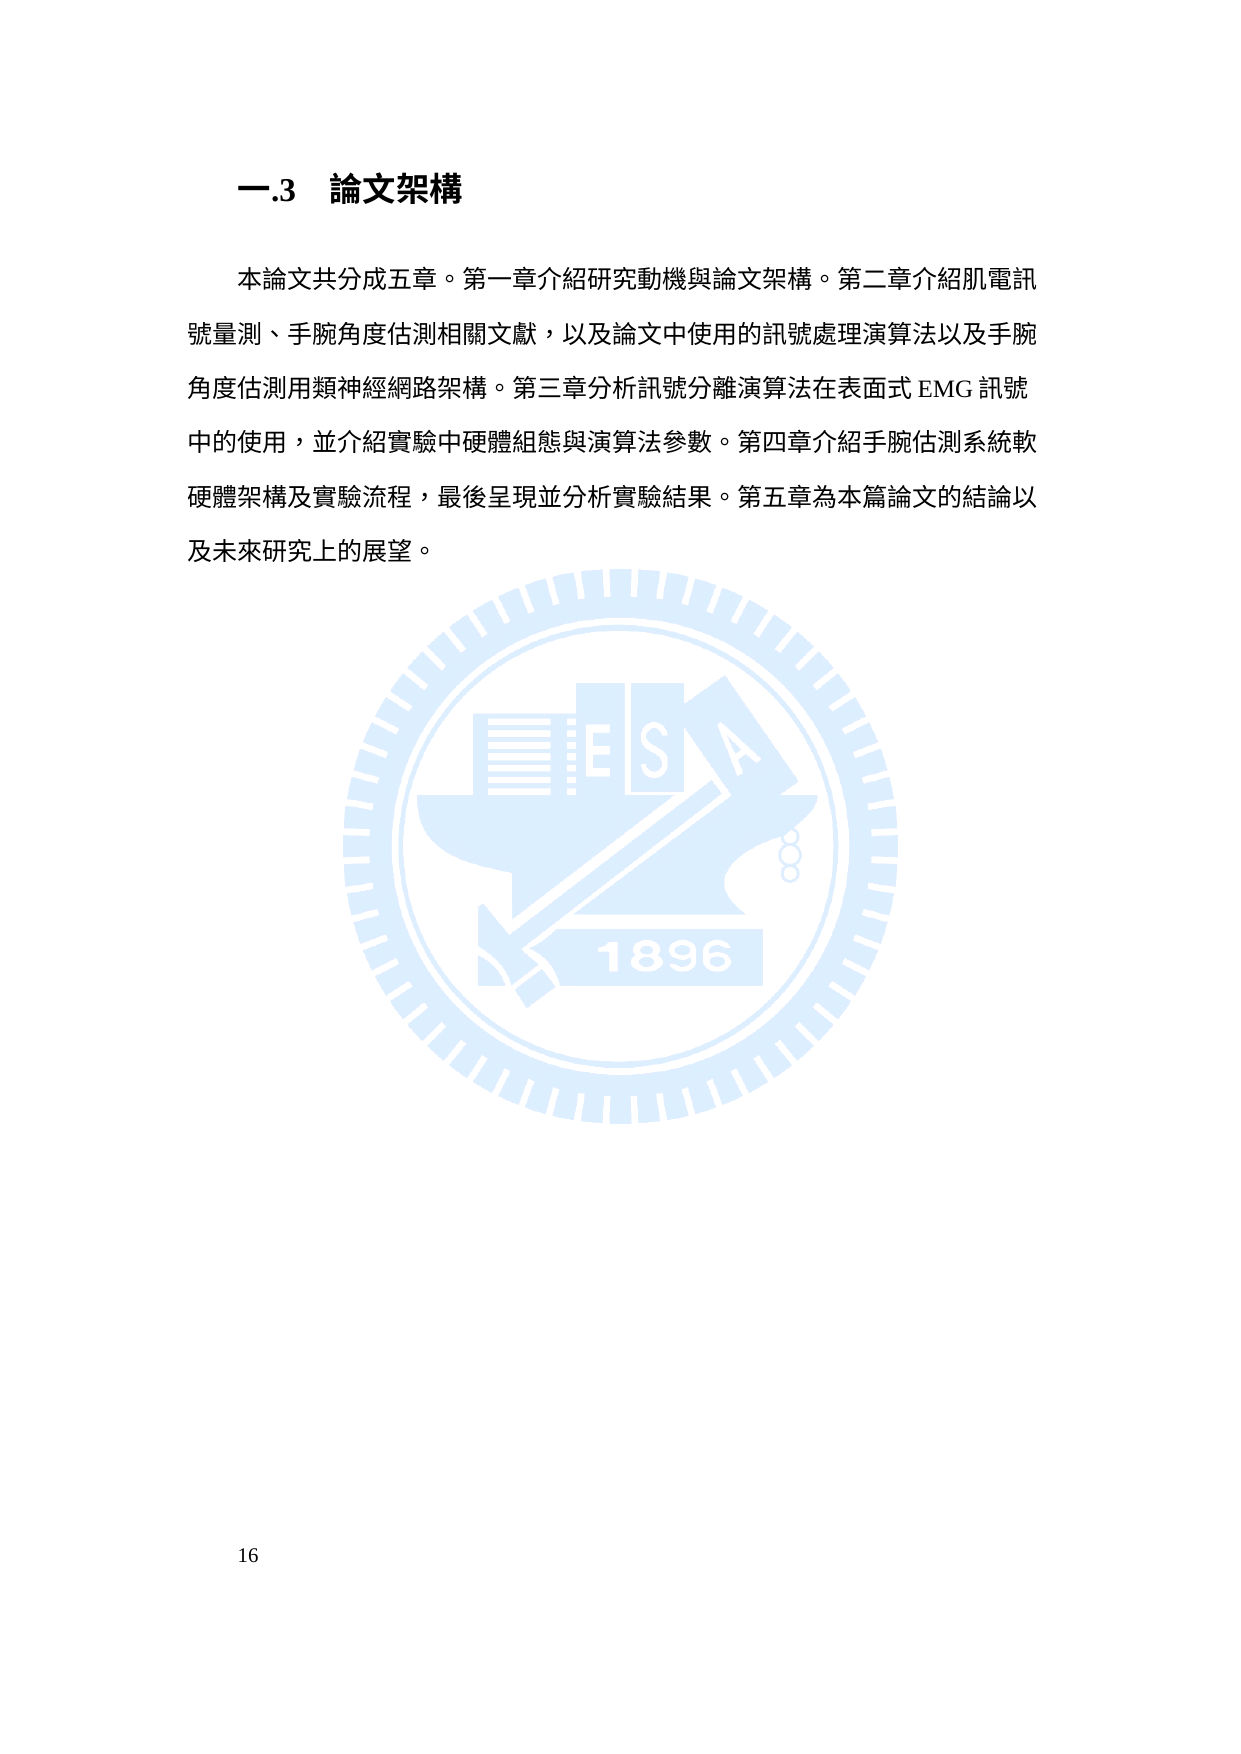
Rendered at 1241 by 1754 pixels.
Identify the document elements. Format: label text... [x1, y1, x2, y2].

text 本論文共分成五章。第一章介紹研究動機與論文架構。第二章介紹肌電訊號量測、手腕角度估測相關文獻，以及論文中使用的訊號處理演算法以及手腕角度估測用類神經網路架構。第三章分析訊號分離演算法在表面式EMG訊號中的使用，並介紹實驗中硬體組態與演算法參數。第四章介紹手腕估測系統軟硬體架構及實驗流程，最後呈現並分析實驗結果。第五章為本篇論文的結論以及未來研究上的展望。 [187, 260, 1053, 568]
subtitle 論文架構 [187, 163, 1053, 211]
